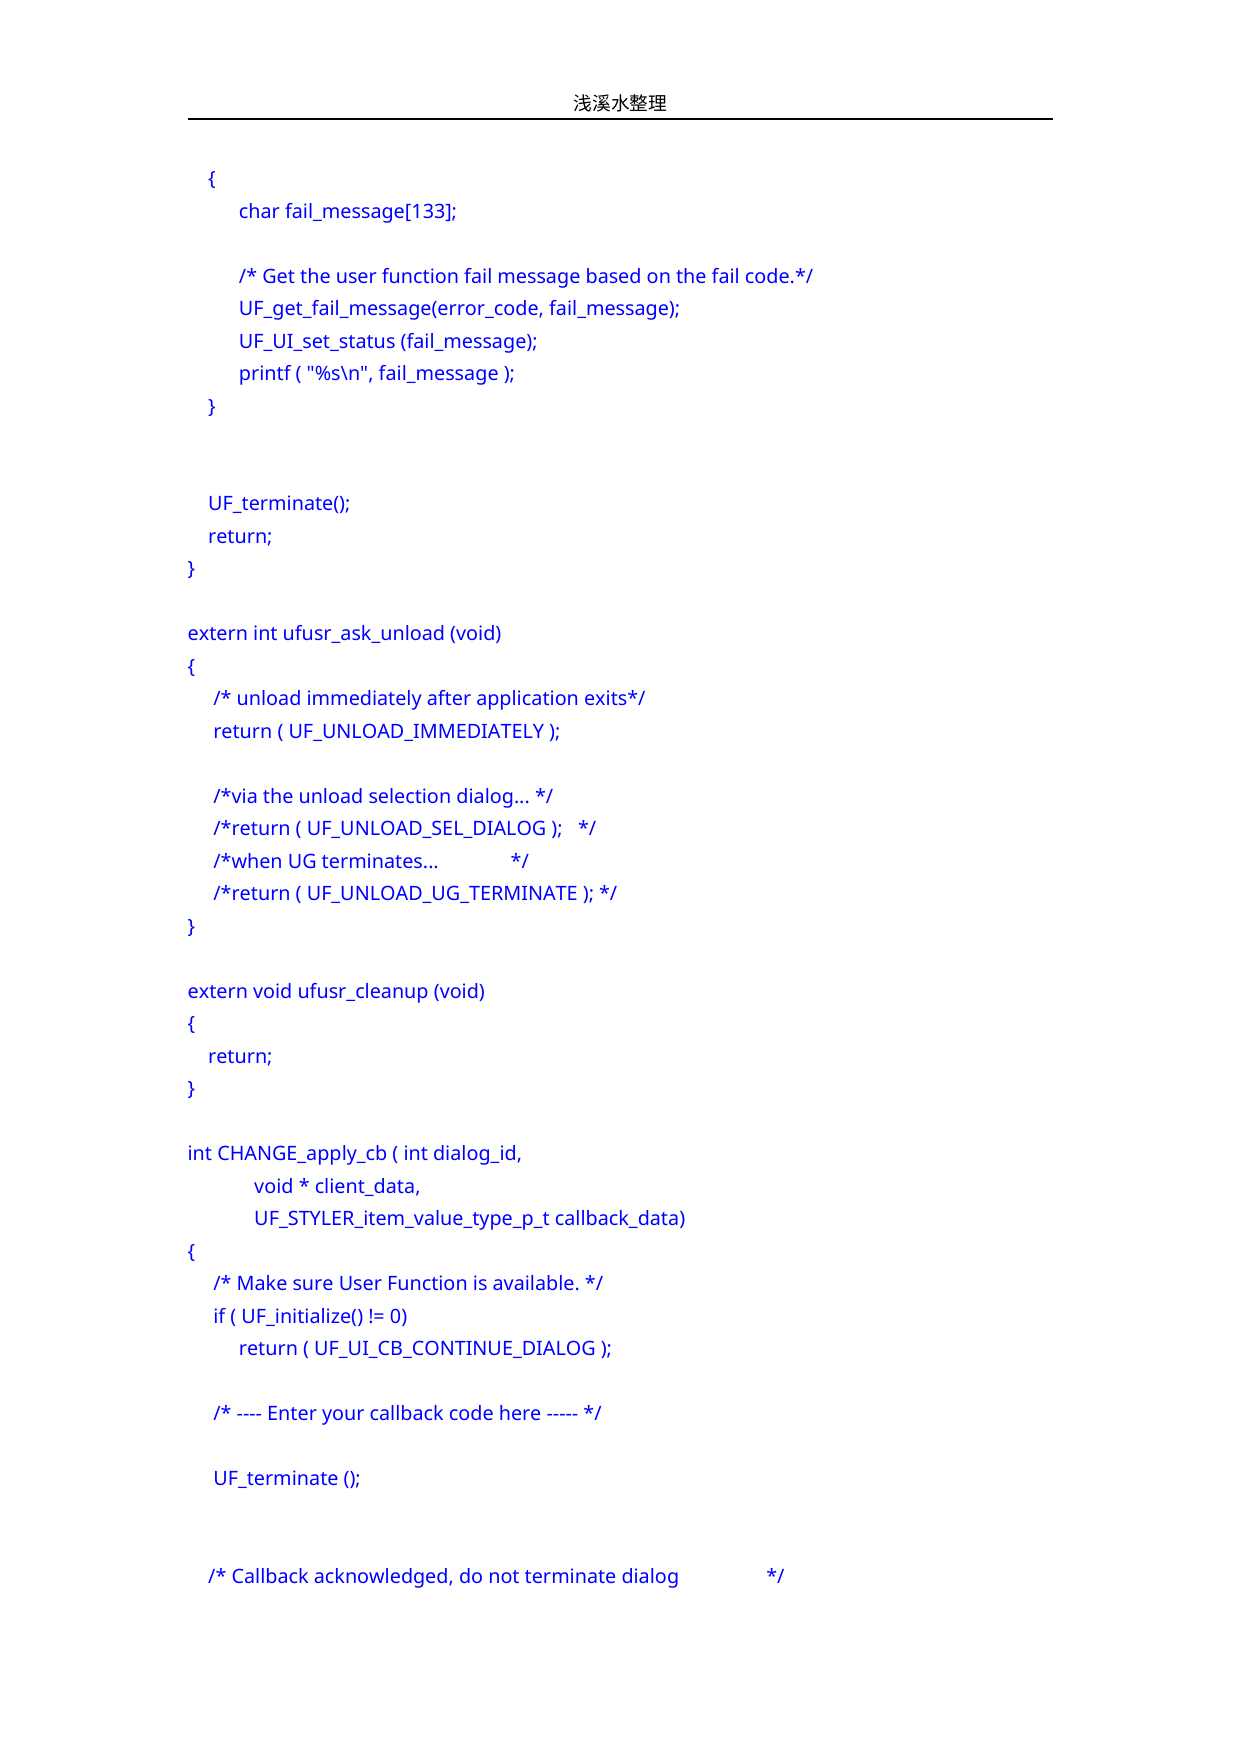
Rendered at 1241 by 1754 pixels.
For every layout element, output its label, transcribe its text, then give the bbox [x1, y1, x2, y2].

text UF_get_fail_message(error_code, fail_message); [187, 292, 1053, 324]
text { [187, 649, 1053, 682]
text return; [187, 519, 1053, 552]
text /*return ( UF_UNLOAD_SEL_DIALOG ); */ [187, 812, 1053, 844]
text return; [187, 1039, 1053, 1072]
text /*return ( UF_UNLOAD_UG_TERMINATE ); */ [187, 877, 1053, 909]
text /* Get the user function fail message based on the fail code.*/ [187, 259, 1053, 292]
text return ( UF_UNLOAD_IMMEDIATELY ); [187, 714, 1053, 747]
text /* ---- Enter your callback code here ----- */ [187, 1397, 1053, 1429]
text /* unload immediately after application exits*/ [187, 682, 1053, 714]
text UF_STYLER_item_value_type_p_t callback_data) [187, 1202, 1053, 1234]
text int CHANGE_apply_cb ( int dialog_id, [187, 1137, 1053, 1169]
text /* Callback acknowledged, do not terminate dialog */ [187, 1559, 1053, 1592]
text UF_terminate (); [187, 1462, 1053, 1494]
text } [187, 1072, 1053, 1104]
text if ( UF_initialize() != 0) [187, 1299, 1053, 1332]
text UF_UI_set_status (fail_message); [187, 324, 1053, 357]
text void * client_data, [187, 1169, 1053, 1202]
text extern int ufusr_ask_unload (void) [187, 617, 1053, 649]
text } [187, 389, 1053, 422]
text printf ( "%s\n", fail_message ); [187, 357, 1053, 389]
text { [187, 1007, 1053, 1039]
text /*when UG terminates... */ [187, 844, 1053, 877]
text return ( UF_UI_CB_CONTINUE_DIALOG ); [187, 1332, 1053, 1364]
text UF_terminate(); [187, 487, 1053, 519]
text { [187, 162, 1053, 194]
text } [187, 552, 1053, 584]
text } [187, 909, 1053, 942]
text { [187, 1234, 1053, 1267]
text /*via the unload selection dialog... */ [187, 779, 1053, 812]
text char fail_message[133]; [187, 194, 1053, 227]
text extern void ufusr_cleanup (void) [187, 974, 1053, 1007]
text /* Make sure User Function is available. */ [187, 1267, 1053, 1299]
